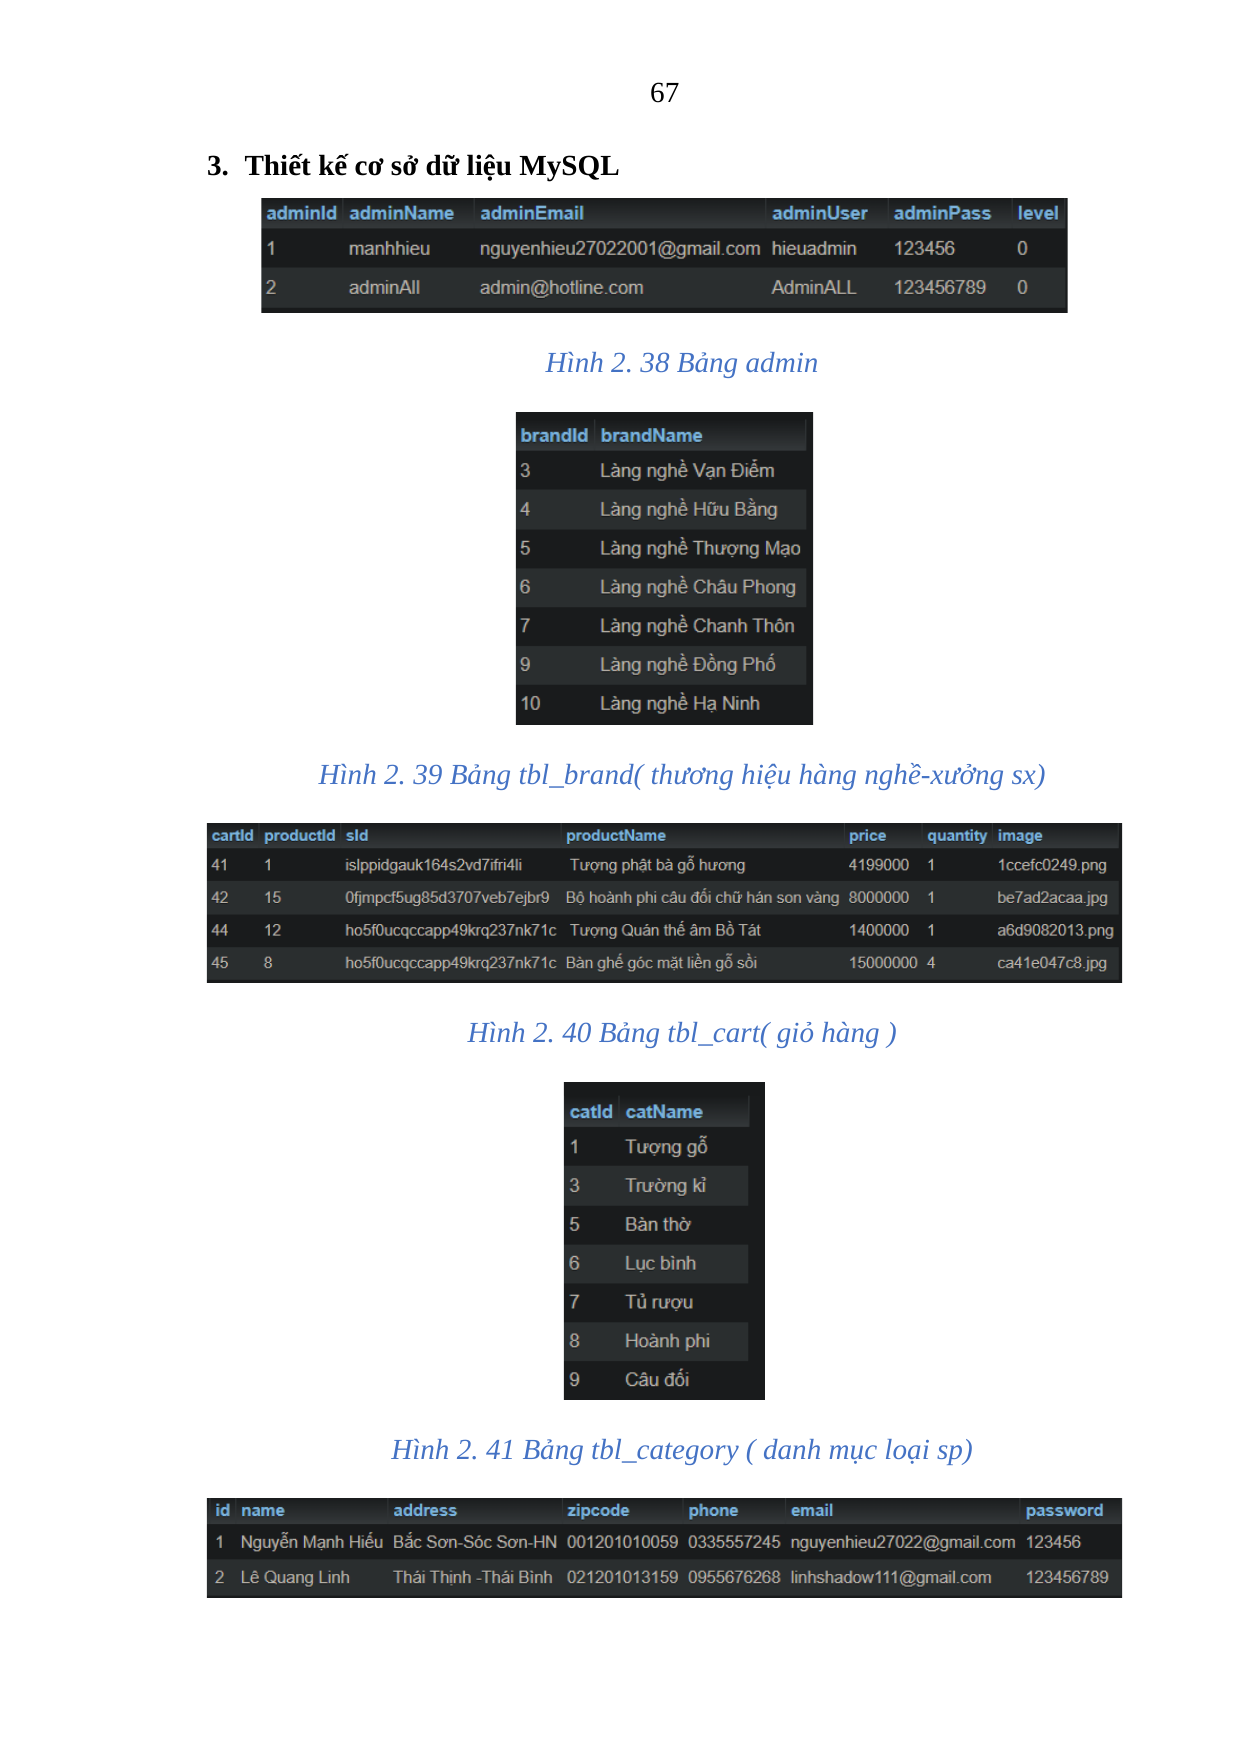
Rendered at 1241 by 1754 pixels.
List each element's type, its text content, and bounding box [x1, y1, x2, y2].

picture [206, 823, 1123, 983]
text Hình 2. 39 Bảng tbl_brand( thương hiệu hàng nghề-xưởng sx) [244, 757, 1122, 791]
picture [261, 198, 1068, 313]
text Hình 2. 38 Bảng admin [244, 345, 1122, 379]
picture [515, 412, 814, 725]
text Hình 2. 41 Bảng tbl_category ( danh mục loại sp) [244, 1432, 1122, 1466]
text Hình 2. 40 Bảng tbl_cart( giỏ hàng ) [244, 1015, 1122, 1049]
picture [206, 1498, 1123, 1598]
list Thiết kế cơ sở dữ liệu MySQL [207, 148, 1122, 181]
picture [563, 1082, 765, 1400]
